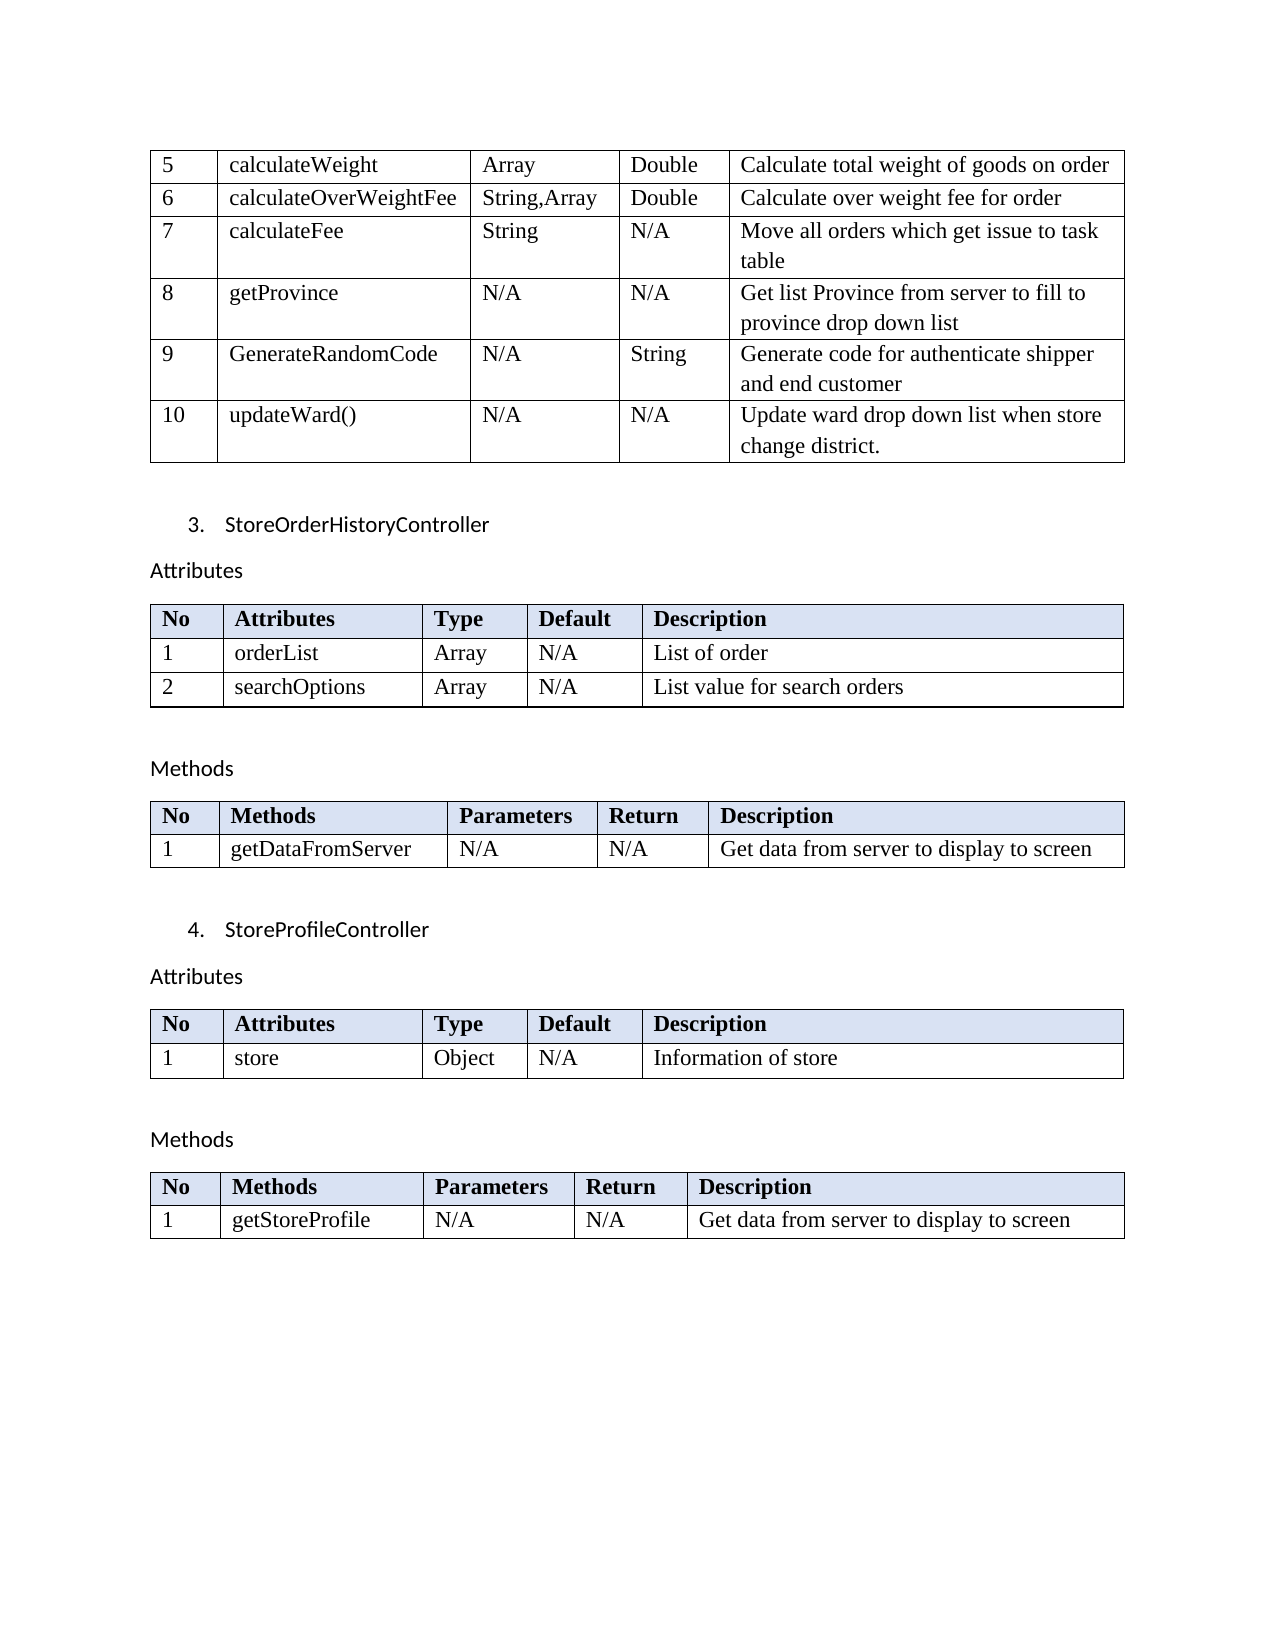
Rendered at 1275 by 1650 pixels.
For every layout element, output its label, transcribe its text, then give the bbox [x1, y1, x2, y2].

table_cell getDataFromServer [220, 835, 447, 867]
table_cell N/A [620, 401, 729, 462]
table_cell Calculate total weight of goods on order [730, 151, 1124, 183]
table_cell 10 [151, 401, 217, 462]
text Methods [150, 1125, 1125, 1153]
table_header Default [528, 1010, 642, 1043]
table_cell 1 [151, 1206, 220, 1238]
table_cell getProvince [218, 279, 470, 339]
table_cell Get data from server to display to screen [688, 1206, 1124, 1238]
table_header Description [643, 605, 1123, 638]
table_header No [151, 1010, 223, 1043]
table_cell Generate code for authenticate shipper and end customer [730, 340, 1124, 400]
table_cell N/A [528, 639, 642, 672]
table_header No [151, 605, 223, 638]
table_cell orderList [224, 639, 422, 672]
table_cell GenerateRandomCode [218, 340, 470, 400]
list StoreOrderHistoryController [187, 510, 1125, 538]
table_cell Array [423, 639, 527, 672]
table_header Default [528, 605, 642, 638]
table_cell searchOptions [224, 673, 422, 706]
table_cell String [620, 340, 729, 400]
table_cell 8 [151, 279, 217, 339]
table_cell Double [620, 151, 729, 183]
table_cell Calculate over weight fee for order [730, 184, 1124, 216]
table_header Attributes [224, 1010, 422, 1043]
table_header Return [575, 1173, 687, 1205]
table_cell N/A [471, 279, 619, 339]
table_header Parameters [424, 1173, 574, 1205]
list StoreProfileController [187, 915, 1125, 943]
table_cell Update ward drop down list when store change district. [730, 401, 1124, 462]
table_cell 6 [151, 184, 217, 216]
table_cell calculateOverWeightFee [218, 184, 470, 216]
table_header Description [709, 802, 1124, 834]
table_header Methods [220, 802, 447, 834]
table_header Description [688, 1173, 1124, 1205]
table_cell calculateWeight [218, 151, 470, 183]
table_header No [151, 1173, 220, 1205]
table_cell N/A [575, 1206, 687, 1238]
table_header Parameters [448, 802, 597, 834]
table_cell Double [620, 184, 729, 216]
table_cell N/A [528, 1044, 642, 1077]
table_cell N/A [471, 401, 619, 462]
table_cell String,Array [471, 184, 619, 216]
table_cell 9 [151, 340, 217, 400]
table_cell String [471, 217, 619, 277]
table_cell Object [423, 1044, 527, 1077]
table_cell Information of store [643, 1044, 1123, 1077]
table_cell store [224, 1044, 422, 1077]
table_header Type [423, 605, 527, 638]
table_cell 1 [151, 835, 219, 867]
table_cell 1 [151, 639, 223, 672]
table_cell 5 [151, 151, 217, 183]
text Attributes [150, 962, 1125, 990]
table_header Description [643, 1010, 1123, 1043]
text Attributes [150, 557, 1125, 585]
table_cell N/A [448, 835, 597, 867]
table_cell N/A [620, 279, 729, 339]
table_cell Get list Province from server to fill to province drop down list [730, 279, 1124, 339]
table_header Type [423, 1010, 527, 1043]
table_cell Move all orders which get issue to task table [730, 217, 1124, 277]
table_header Methods [221, 1173, 423, 1205]
table_header No [151, 802, 219, 834]
table_cell Array [423, 673, 527, 706]
table_cell N/A [620, 217, 729, 277]
table_cell 7 [151, 217, 217, 277]
table_cell List value for search orders [643, 673, 1123, 706]
table_cell N/A [471, 340, 619, 400]
table_header Attributes [224, 605, 422, 638]
table_cell updateWard() [218, 401, 470, 462]
table_cell N/A [598, 835, 708, 867]
table_cell calculateFee [218, 217, 470, 277]
table_cell 2 [151, 673, 223, 706]
table_cell Get data from server to display to screen [709, 835, 1124, 867]
text Methods [150, 754, 1125, 782]
table_cell N/A [528, 673, 642, 706]
table_header Return [598, 802, 708, 834]
table_cell N/A [424, 1206, 574, 1238]
table_cell List of order [643, 639, 1123, 672]
table_cell Array [471, 151, 619, 183]
table_cell getStoreProfile [221, 1206, 423, 1238]
table_cell 1 [151, 1044, 223, 1077]
